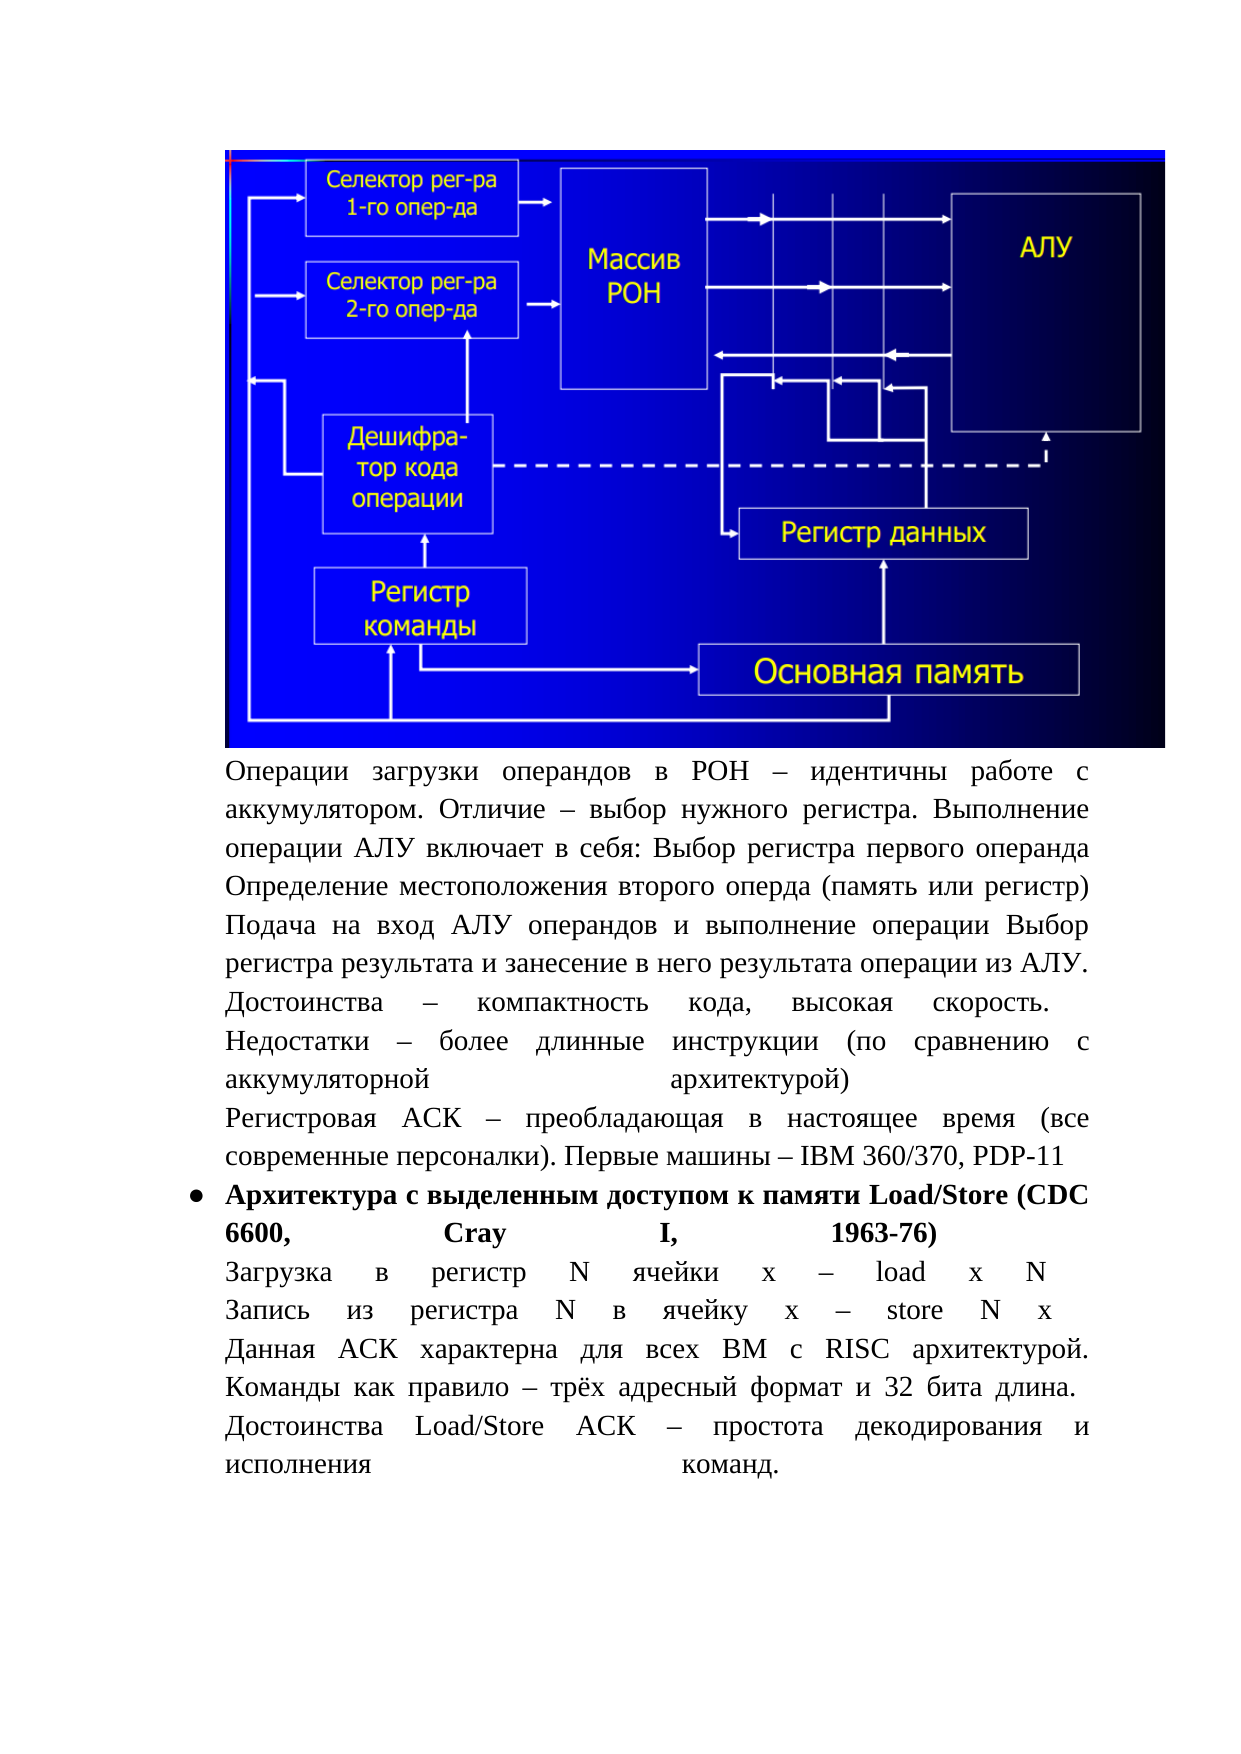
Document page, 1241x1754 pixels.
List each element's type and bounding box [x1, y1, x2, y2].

list [187, 1177, 1090, 1480]
list [187, 150, 1090, 1172]
picture [225, 150, 1166, 748]
